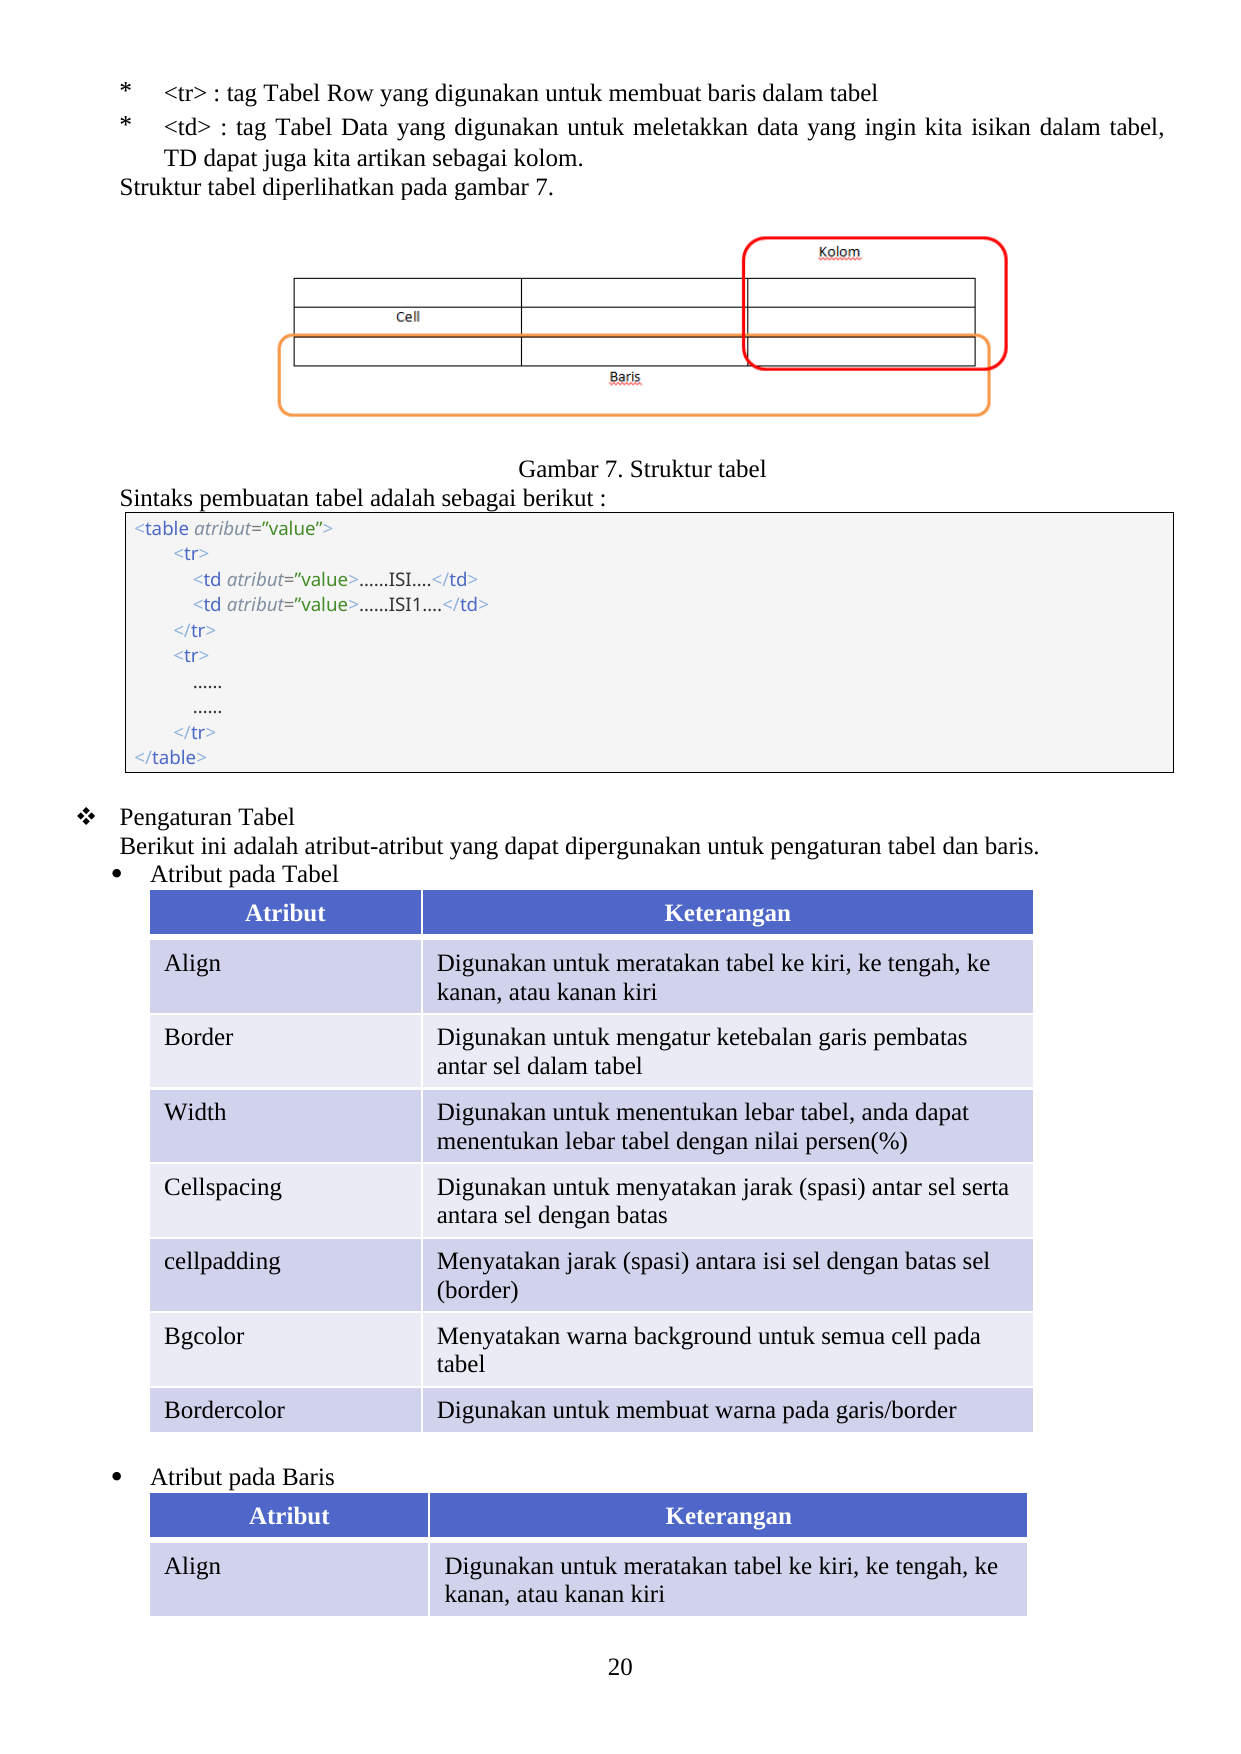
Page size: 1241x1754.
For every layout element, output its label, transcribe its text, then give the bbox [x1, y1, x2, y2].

text </tr> [126, 614, 1173, 639]
table_cell Digunakan untuk membuat warna pada garis/border [423, 1388, 1033, 1432]
table_cell Digunakan untuk mengatur ketebalan garis pembatas antar sel dalam tabel [423, 1015, 1033, 1087]
table_cell Digunakan untuk menentukan lebar tabel, anda dapat menentukan lebar tabel dengan nilai persen(%) [423, 1090, 1033, 1162]
table_header Atribut [150, 890, 421, 934]
table_cell Digunakan untuk meratakan tabel ke kiri, ke tengah, ke kanan, atau kanan kiri [423, 940, 1033, 1013]
table_cell Align [150, 940, 421, 1013]
text <tr> [126, 537, 1173, 563]
table_header Atribut [150, 1493, 428, 1537]
table_cell Align [150, 1543, 428, 1616]
text Struktur tabel diperlihatkan pada gambar 7. [119, 172, 1165, 201]
table_cell Digunakan untuk menyatakan jarak (spasi) antar sel serta antara sel dengan batas [423, 1164, 1033, 1237]
table_cell Menyatakan warna background untuk semua cell pada tabel [423, 1313, 1033, 1386]
picture [248, 200, 1037, 455]
text …… [126, 690, 1173, 716]
table_cell Border [150, 1015, 421, 1087]
table_cell Digunakan untuk meratakan tabel ke kiri, ke tengah, ke kanan, atau kanan kiri [430, 1543, 1027, 1616]
list <tr> : tag Tabel Row yang digunakan untuk membuat baris dalam tabel [119, 75, 1165, 109]
table_cell cellpadding [150, 1239, 421, 1311]
list Pengaturan Tabel [75, 802, 1165, 831]
text <table atribut=”value”> [126, 513, 1173, 537]
text …… [126, 665, 1173, 690]
table_header Keterangan [423, 890, 1033, 934]
list Atribut pada Tabel [112, 859, 1165, 888]
list Berikut ini adalah atribut-atribut yang dapat dipergunakan untuk pengaturan tabel dan baris. [119, 831, 1165, 859]
table_header Keterangan [430, 1493, 1027, 1537]
list <td> : tag Tabel Data yang digunakan untuk meletakkan data yang ingin kita isikan dalam tabel, TD dapat juga kita artikan sebagai kolom. [119, 109, 1165, 172]
text Gambar 7. Struktur tabel [119, 454, 1165, 483]
table_cell Bordercolor [150, 1388, 421, 1432]
text Sintaks pembuatan tabel adalah sebagai berikut : [119, 483, 1165, 512]
text </table> [126, 741, 1173, 772]
table_cell Cellspacing [150, 1164, 421, 1237]
table_cell Bgcolor [150, 1313, 421, 1386]
list Atribut pada Baris [112, 1462, 1165, 1491]
text <td atribut=”value>……ISI….</td> [126, 563, 1173, 588]
table_cell Menyatakan jarak (spasi) antara isi sel dengan batas sel (border) [423, 1239, 1033, 1311]
text <td atribut=”value>……ISI1….</td> [126, 588, 1173, 614]
text </tr> [126, 716, 1173, 741]
text <tr> [126, 639, 1173, 665]
table_cell Width [150, 1090, 421, 1162]
